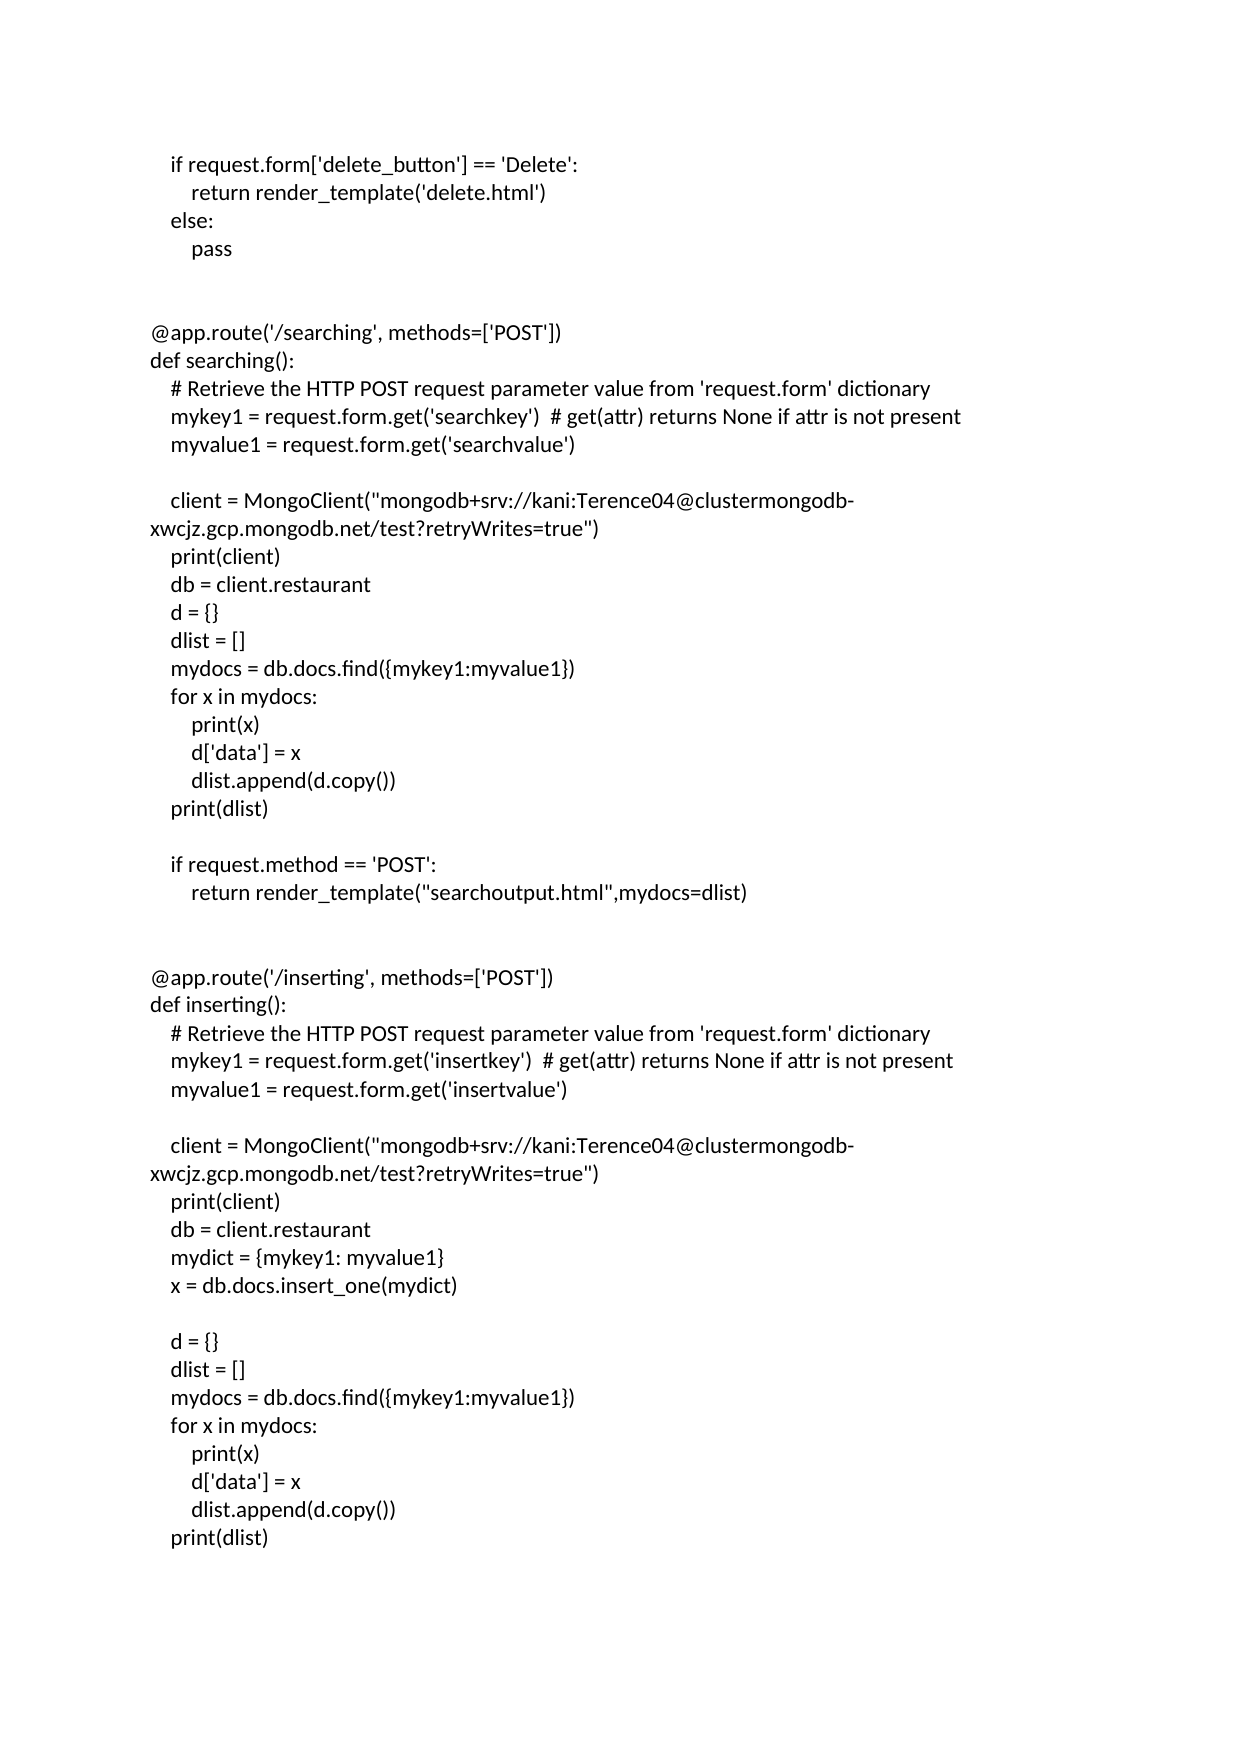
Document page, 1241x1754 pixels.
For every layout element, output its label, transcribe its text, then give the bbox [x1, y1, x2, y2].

text client = MongoClient("mongodb+srv://kani:Terence04@clustermongodb-xwcjz.gcp.mongodb.net/test?retryWrites=true") [150, 1131, 1090, 1187]
text dlist = [] [150, 626, 1090, 654]
text print(client) [150, 1187, 1090, 1215]
text d['data'] = x [150, 738, 1090, 766]
text d['data'] = x [150, 1467, 1090, 1495]
text pass [150, 234, 1090, 262]
text for x in mydocs: [150, 1411, 1090, 1439]
text print(client) [150, 542, 1090, 570]
text if request.method == 'POST': [150, 851, 1090, 878]
text print(dlist) [150, 794, 1090, 822]
text print(x) [150, 1439, 1090, 1467]
text mydocs = db.docs.find({mykey1:myvalue1}) [150, 654, 1090, 682]
text # Retrieve the HTTP POST request parameter value from 'request.form' dictionary [150, 1019, 1090, 1047]
text def inserting(): [150, 991, 1090, 1019]
text mykey1 = request.form.get('insertkey') # get(attr) returns None if attr is not present [150, 1047, 1090, 1075]
text return render_template('delete.html') [150, 178, 1090, 206]
text return render_template("searchoutput.html",mydocs=dlist) [150, 878, 1090, 907]
text # Retrieve the HTTP POST request parameter value from 'request.form' dictionary [150, 374, 1090, 402]
text mykey1 = request.form.get('searchkey') # get(attr) returns None if attr is not present [150, 402, 1090, 430]
text def searching(): [150, 346, 1090, 374]
text client = MongoClient("mongodb+srv://kani:Terence04@clustermongodb-xwcjz.gcp.mongodb.net/test?retryWrites=true") [150, 486, 1090, 542]
text for x in mydocs: [150, 682, 1090, 710]
text print(x) [150, 710, 1090, 738]
text db = client.restaurant [150, 1215, 1090, 1243]
text d = {} [150, 1327, 1090, 1355]
text dlist.append(d.copy()) [150, 766, 1090, 794]
text mydocs = db.docs.find({mykey1:myvalue1}) [150, 1383, 1090, 1411]
text dlist.append(d.copy()) [150, 1495, 1090, 1523]
text x = db.docs.insert_one(mydict) [150, 1271, 1090, 1299]
text @app.route('/searching', methods=['POST']) [150, 318, 1090, 346]
text db = client.restaurant [150, 570, 1090, 598]
text myvalue1 = request.form.get('searchvalue') [150, 430, 1090, 458]
text myvalue1 = request.form.get('insertvalue') [150, 1075, 1090, 1103]
text else: [150, 206, 1090, 234]
text d = {} [150, 598, 1090, 626]
text mydict = {mykey1: myvalue1} [150, 1243, 1090, 1271]
text @app.route('/inserting', methods=['POST']) [150, 963, 1090, 991]
text if request.form['delete_button'] == 'Delete': [150, 150, 1090, 178]
text print(dlist) [150, 1523, 1090, 1551]
text dlist = [] [150, 1355, 1090, 1383]
